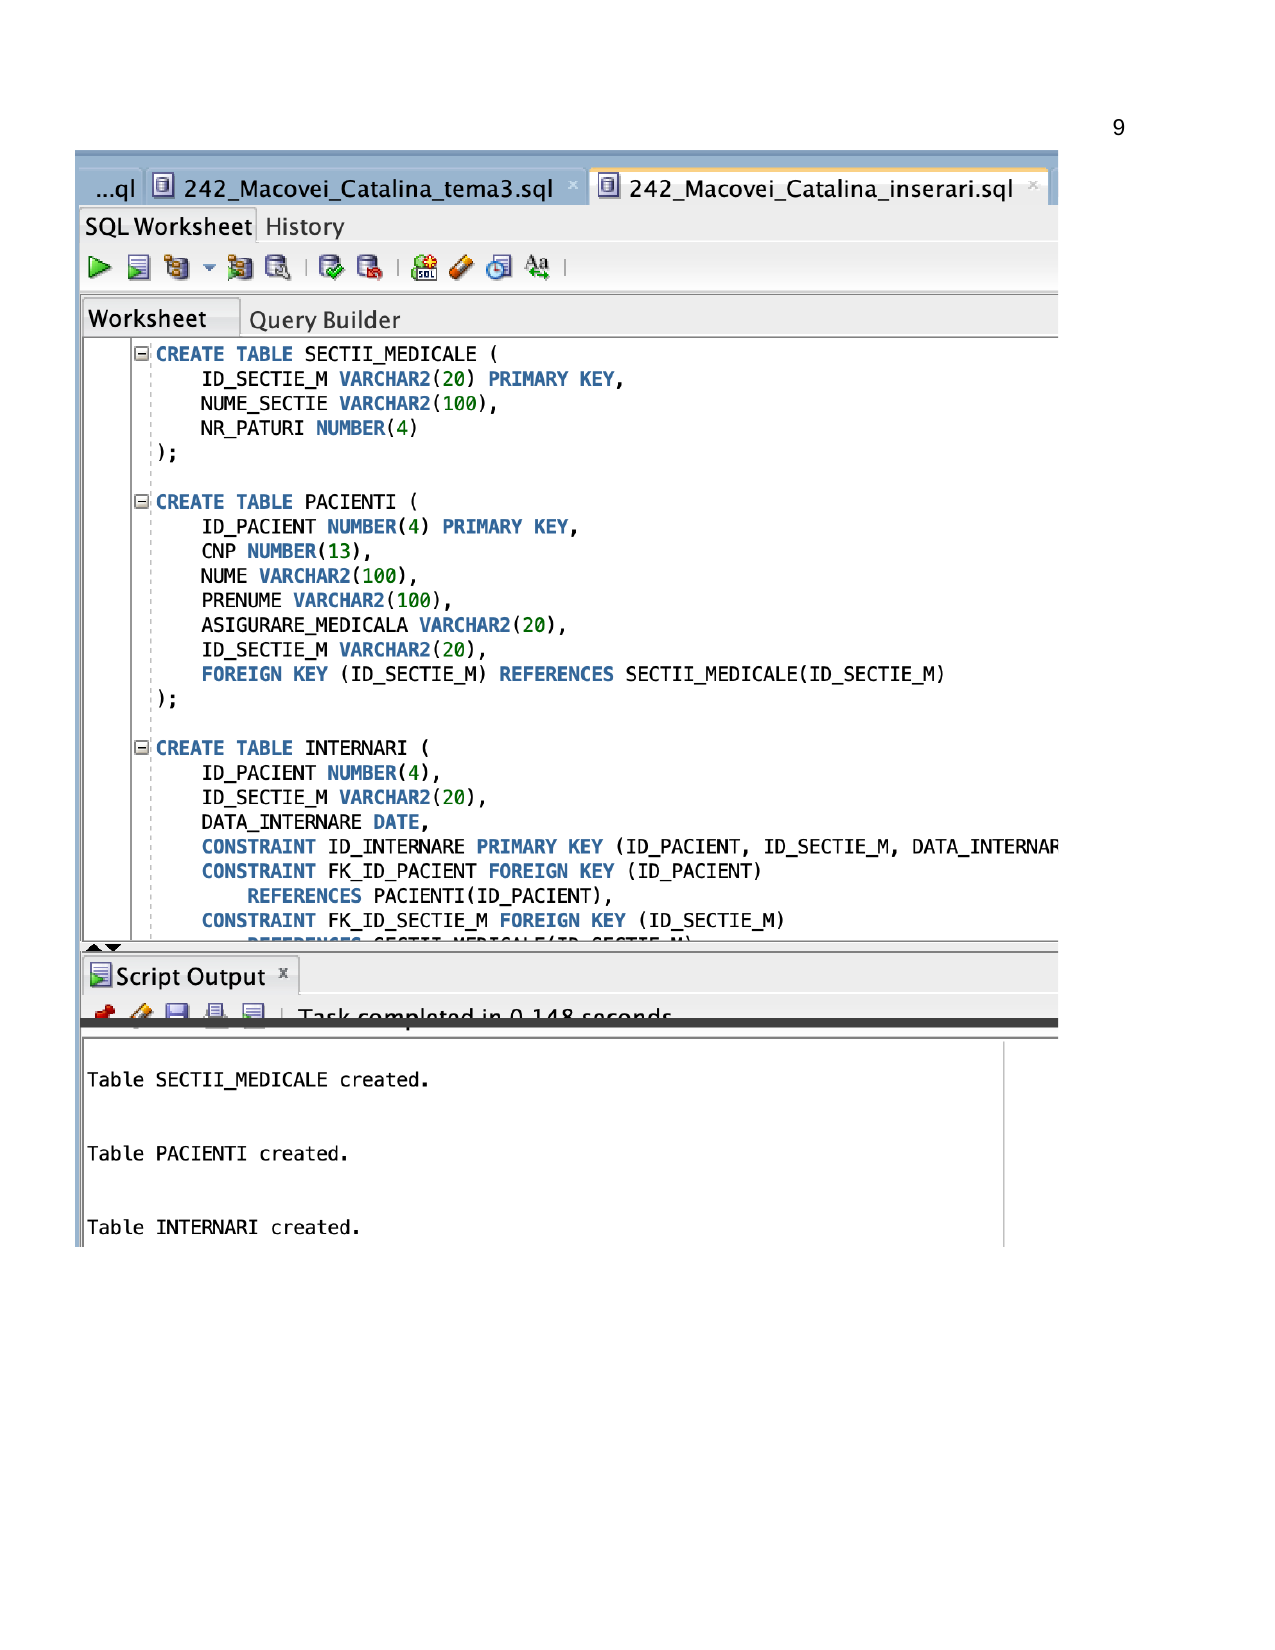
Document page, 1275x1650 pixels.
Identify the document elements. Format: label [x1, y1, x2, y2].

picture [75, 150, 1059, 1247]
